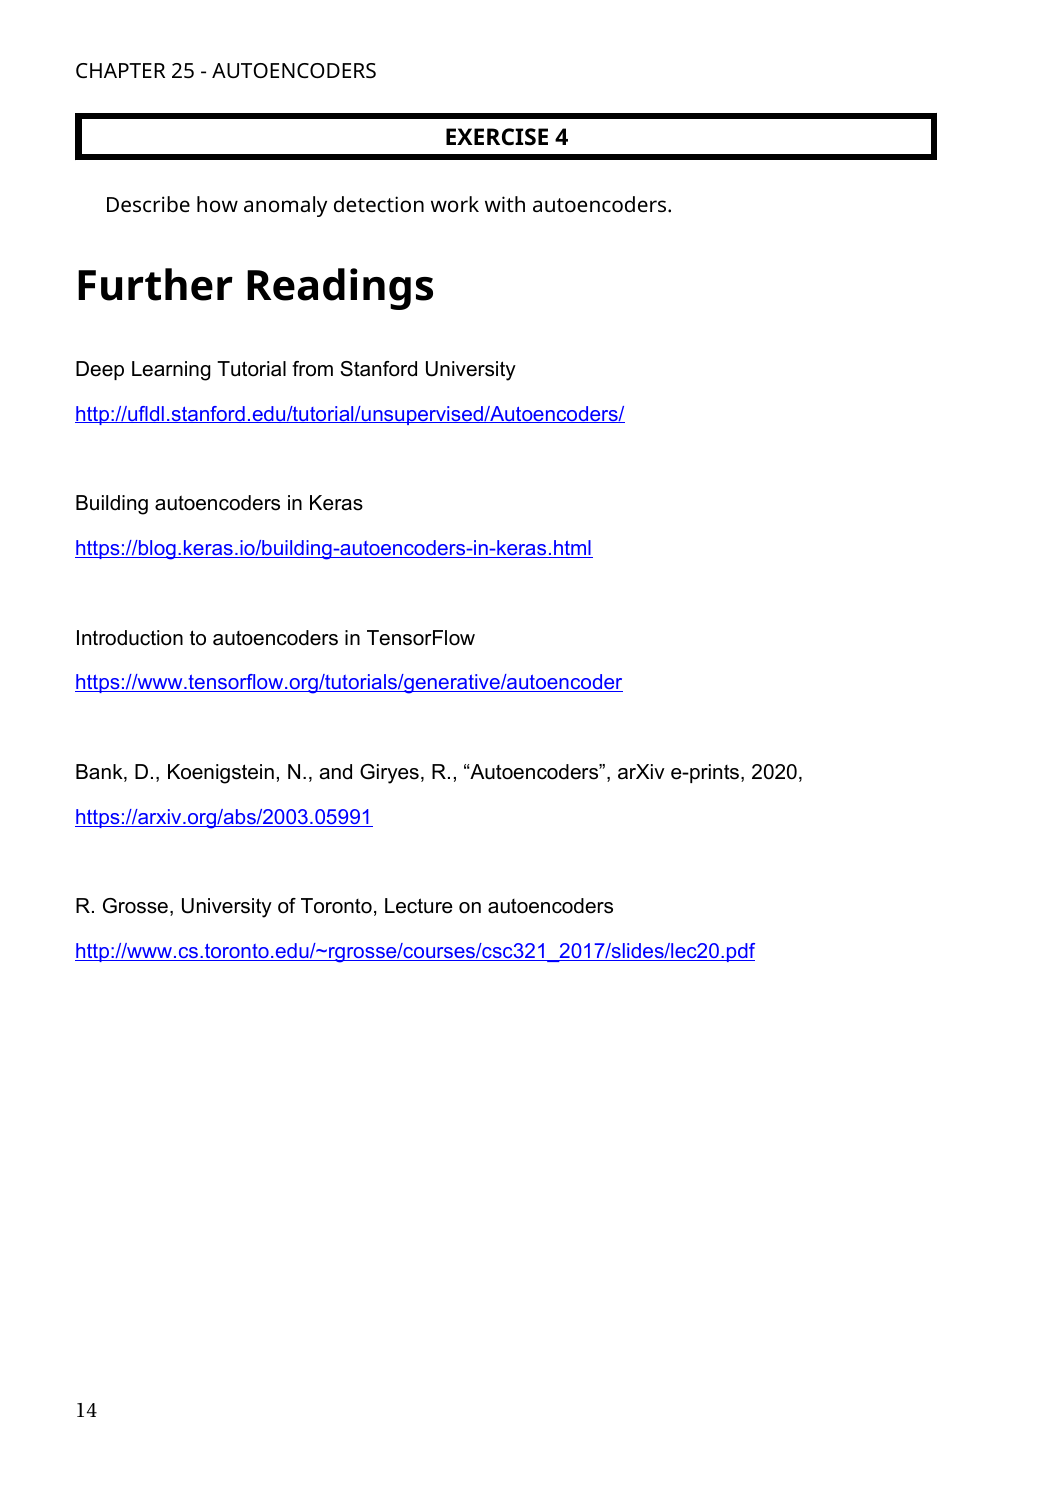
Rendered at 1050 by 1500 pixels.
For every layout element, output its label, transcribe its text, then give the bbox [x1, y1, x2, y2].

text Bank, D., Koenigstein, N., and Giryes, R., “Autoencoders”, arXiv e-prints, 2020, [75, 760, 937, 784]
text Introduction to autoencoders in TensorFlow [75, 625, 937, 649]
text https://blog.keras.io/building-autoencoders-in-keras.html [75, 536, 937, 560]
text Exercise 4 [82, 119, 931, 154]
text R. Grosse, University of Toronto, Lecture on autoencoders [75, 894, 937, 918]
text https://arxiv.org/abs/2003.05991 [75, 804, 937, 828]
subtitle Further Readings [75, 256, 937, 313]
text http://www.cs.toronto.edu/~rgrosse/courses/csc321_2017/slides/lec20.pdf [75, 939, 937, 963]
text Describe how anomaly detection work with autoencoders. [105, 190, 907, 218]
text Building autoencoders in Keras [75, 491, 937, 515]
text Deep Learning Tutorial from Stanford University [75, 357, 937, 381]
text http://ufldl.stanford.edu/tutorial/unsupervised/Autoencoders/ [75, 401, 937, 425]
text https://www.tensorflow.org/tutorials/generative/autoencoder [75, 670, 937, 694]
